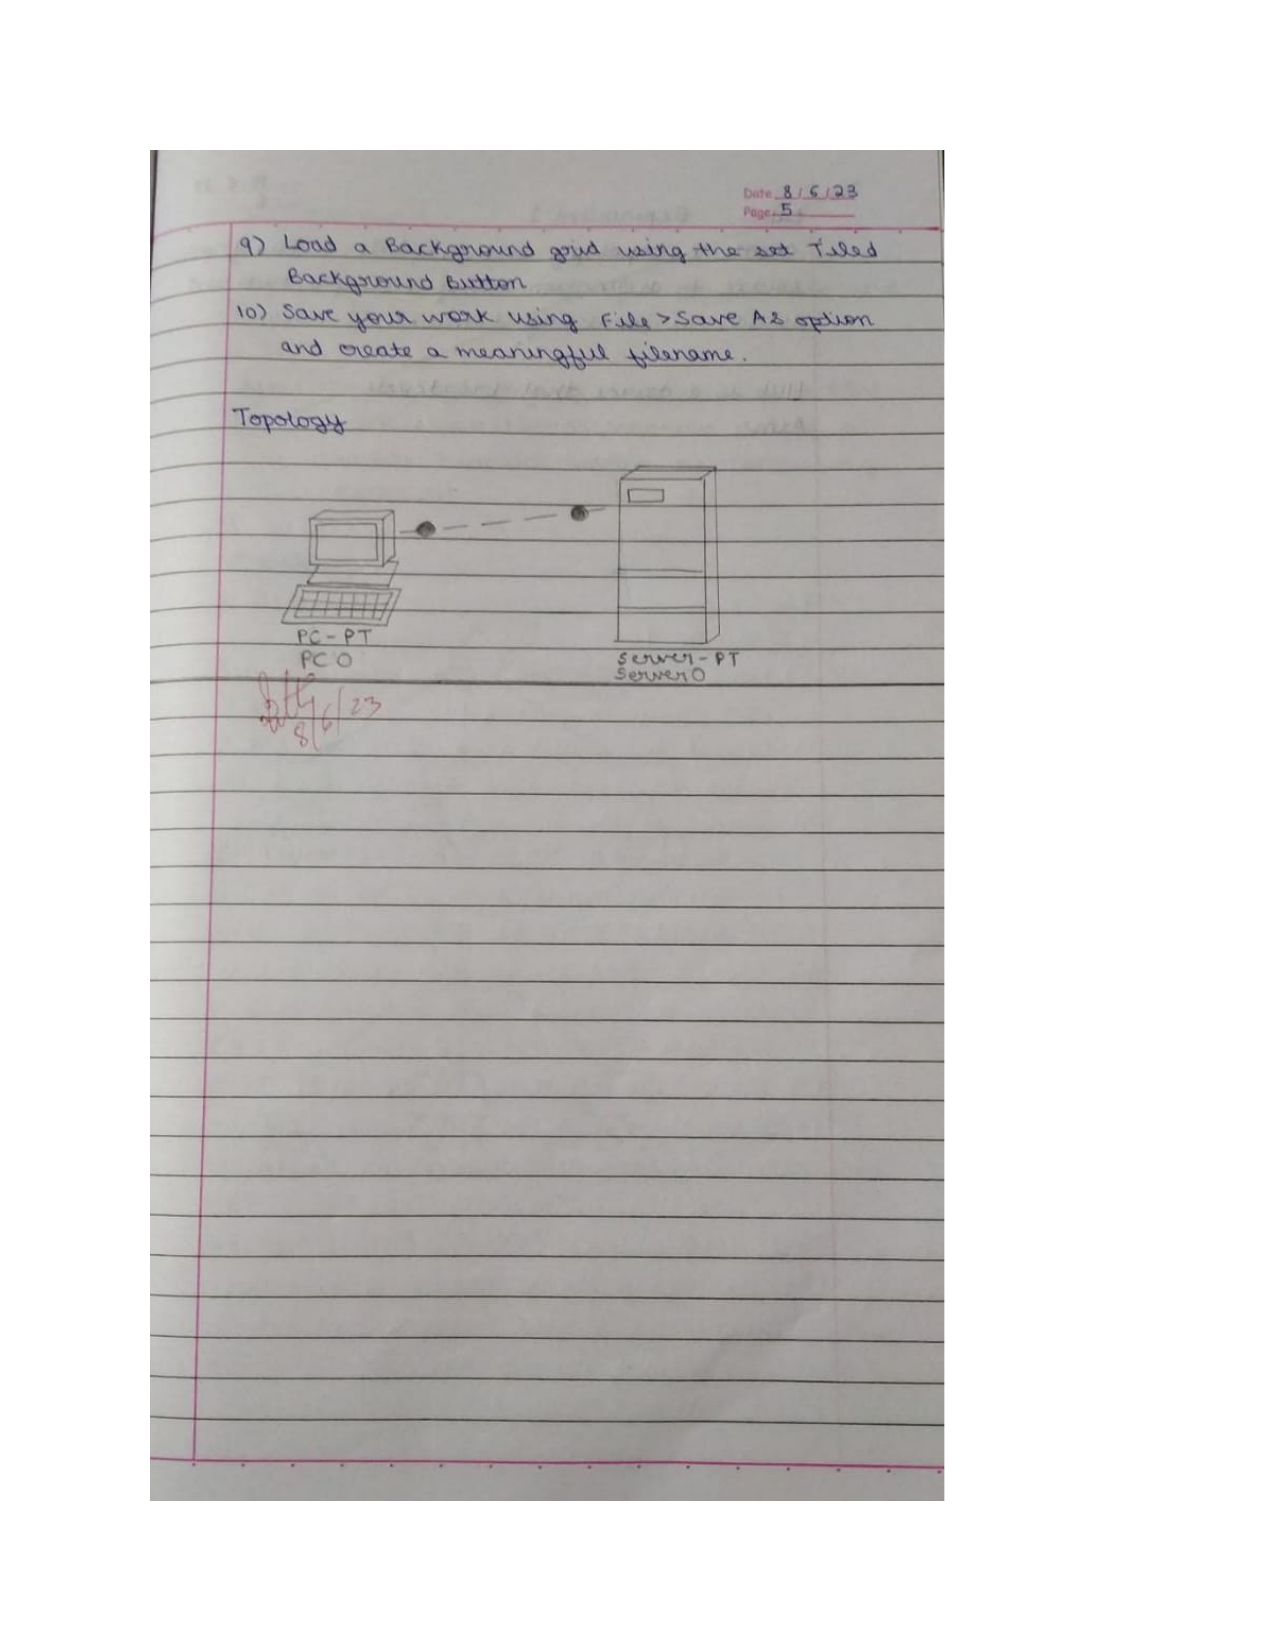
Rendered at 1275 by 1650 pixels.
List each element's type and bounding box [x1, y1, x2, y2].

picture [150, 150, 945, 1501]
